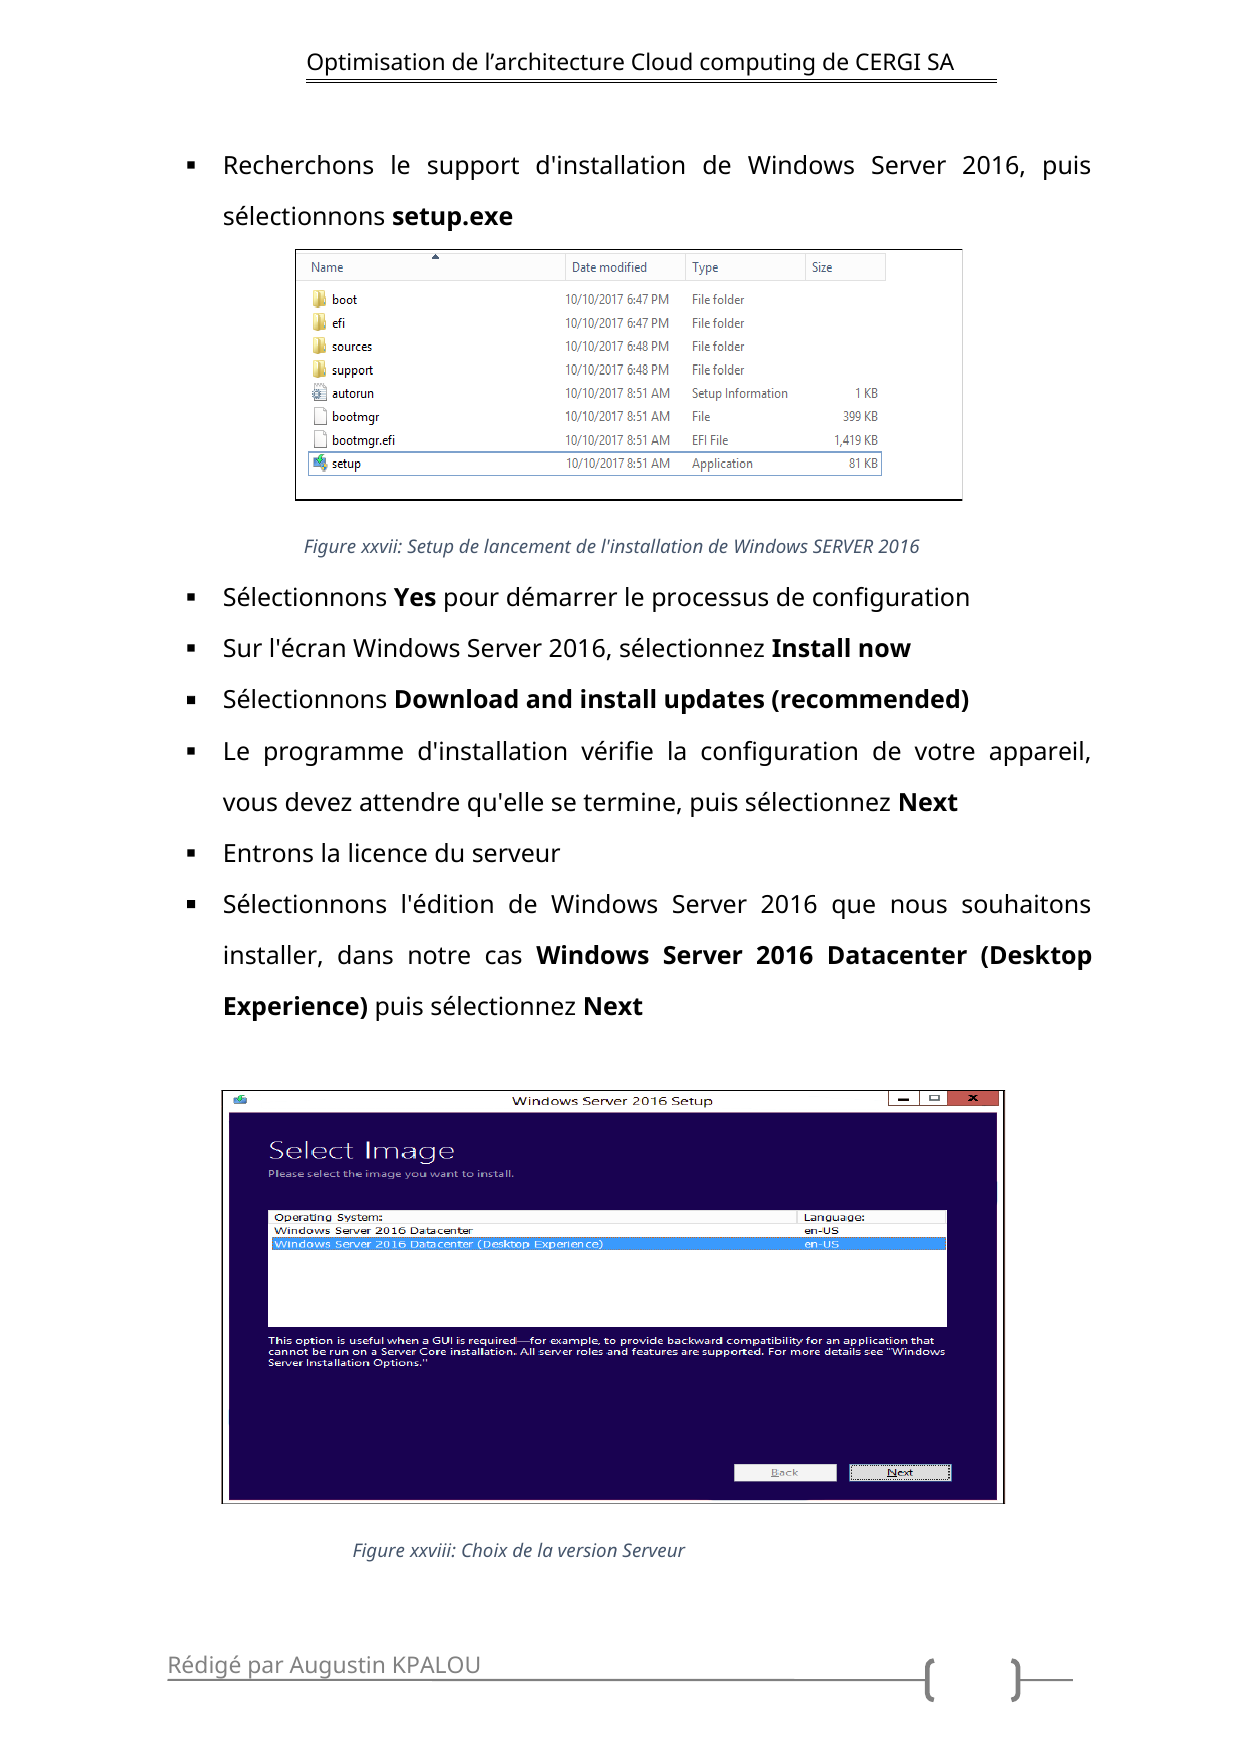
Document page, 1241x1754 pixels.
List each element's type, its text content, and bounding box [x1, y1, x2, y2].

list Sélectionnons l'édition de Windows Server 2016 que nous souhaitons installer, dans notre cas Windows Server 2016 Datacenter (Desktop Experience) puis sélectionnez Next [185, 886, 1093, 1022]
text Figure xxviii: Choix de la version Serveur [148, 1537, 1093, 1563]
list Sélectionnons Yes pour démarrer le processus de configuration [185, 580, 1093, 614]
picture [295, 249, 963, 501]
list Sélectionnons Download and install updates (recommended) [185, 682, 1093, 716]
list Entrons la licence du serveur [185, 835, 1093, 869]
list Sur l'écran Windows Server 2016, sélectionnez Install now [185, 631, 1093, 665]
text Figure xxvii: Setup de lancement de l'installation de Windows SERVER 2016 [148, 534, 1093, 559]
list Recherchons le support d'installation de Windows Server 2016, puis sélectionnons setup.exe [185, 148, 1093, 233]
picture [221, 1090, 1006, 1504]
list Le programme d'installation vérifie la configuration de votre appareil, vous devez attendre qu'elle se termine, puis sélectionnez Next [185, 733, 1093, 818]
